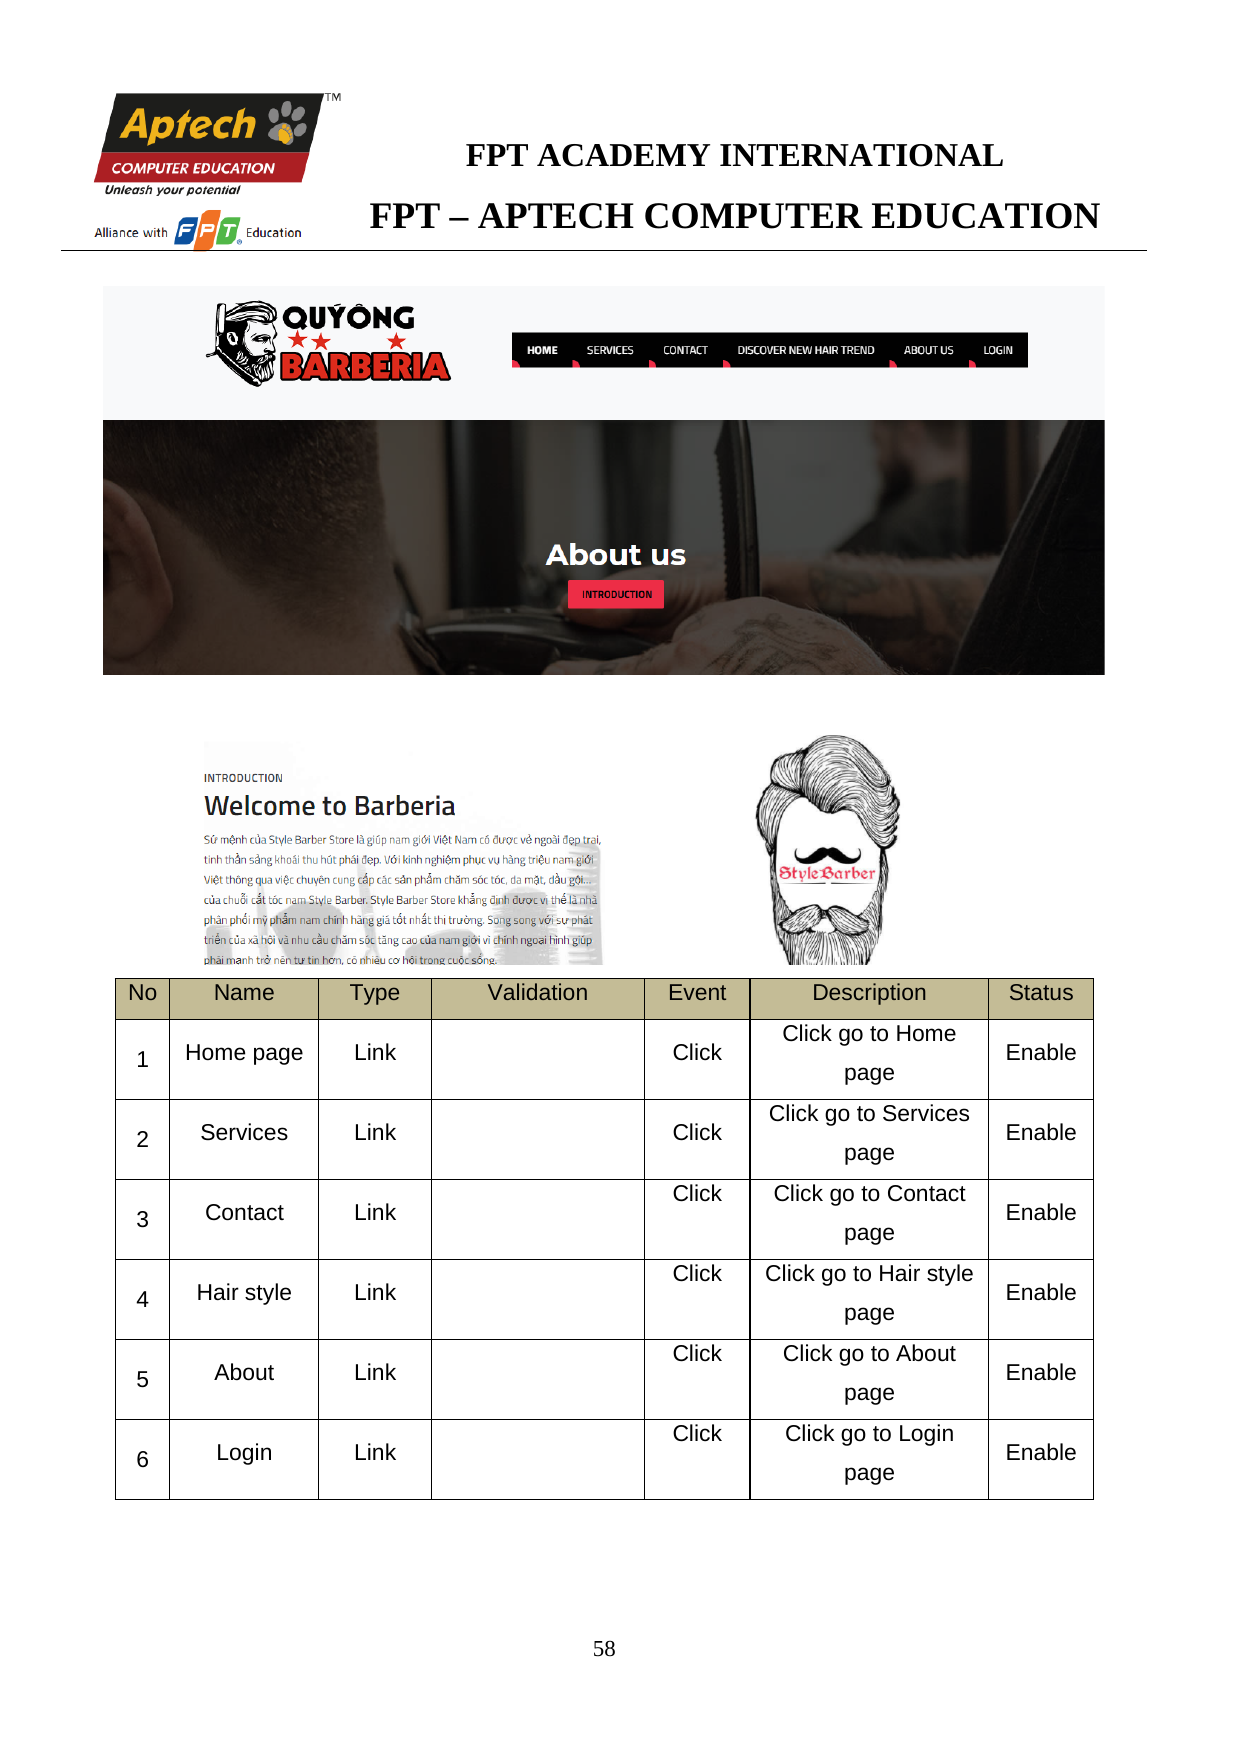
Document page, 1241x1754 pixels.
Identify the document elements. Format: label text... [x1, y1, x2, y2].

table_cell 1 [116, 1020, 169, 1099]
table_cell Enable [989, 1180, 1093, 1259]
table_cell Login [170, 1420, 318, 1499]
table_cell 6 [116, 1420, 169, 1499]
table_cell [432, 1020, 644, 1099]
table_cell Click go to Login page [751, 1420, 988, 1499]
table_cell Enable [989, 1100, 1093, 1179]
table_header Validation [432, 979, 644, 1019]
table_header Name [170, 979, 318, 1019]
table_cell Click [645, 1180, 749, 1259]
table_cell Hair style [170, 1260, 318, 1339]
table_cell 2 [116, 1100, 169, 1179]
table_cell Click go to About page [751, 1340, 988, 1419]
table_cell Click go to Services page [751, 1100, 988, 1179]
table_cell Click [645, 1340, 749, 1419]
table_header Event [645, 979, 749, 1019]
table_cell 5 [116, 1340, 169, 1419]
table_header Type [319, 979, 431, 1019]
table_cell Link [319, 1340, 431, 1419]
table_cell 4 [116, 1260, 169, 1339]
table_cell 3 [116, 1180, 169, 1259]
table_cell Link [319, 1180, 431, 1259]
picture [90, 251, 344, 256]
picture [90, 86, 344, 250]
table_cell Click [645, 1020, 749, 1099]
table_cell Click go to Hair style page [751, 1260, 988, 1339]
table_header No [116, 979, 169, 1019]
table_cell Link [319, 1100, 431, 1179]
table_cell [432, 1420, 644, 1499]
table_header Description [751, 979, 988, 1019]
table_cell [432, 1180, 644, 1259]
table_cell [432, 1260, 644, 1339]
table_header Status [989, 979, 1093, 1019]
table_cell Link [319, 1260, 431, 1339]
table_cell Click [645, 1260, 749, 1339]
table_cell Click [645, 1420, 749, 1499]
table_cell Enable [989, 1340, 1093, 1419]
table_cell Home page [170, 1020, 318, 1099]
table_cell Link [319, 1420, 431, 1499]
table_cell About [170, 1340, 318, 1419]
table_cell Click go to Contact page [751, 1180, 988, 1259]
table_cell Link [319, 1020, 431, 1099]
table_cell Enable [989, 1260, 1093, 1339]
table_cell [432, 1340, 644, 1419]
table_cell [432, 1100, 644, 1179]
table_cell Contact [170, 1180, 318, 1259]
table_cell Services [170, 1100, 318, 1179]
table_cell Click go to Home page [751, 1020, 988, 1099]
table_cell Enable [989, 1420, 1093, 1499]
table_cell Enable [989, 1020, 1093, 1099]
picture [103, 286, 1105, 965]
table_cell Click [645, 1100, 749, 1179]
